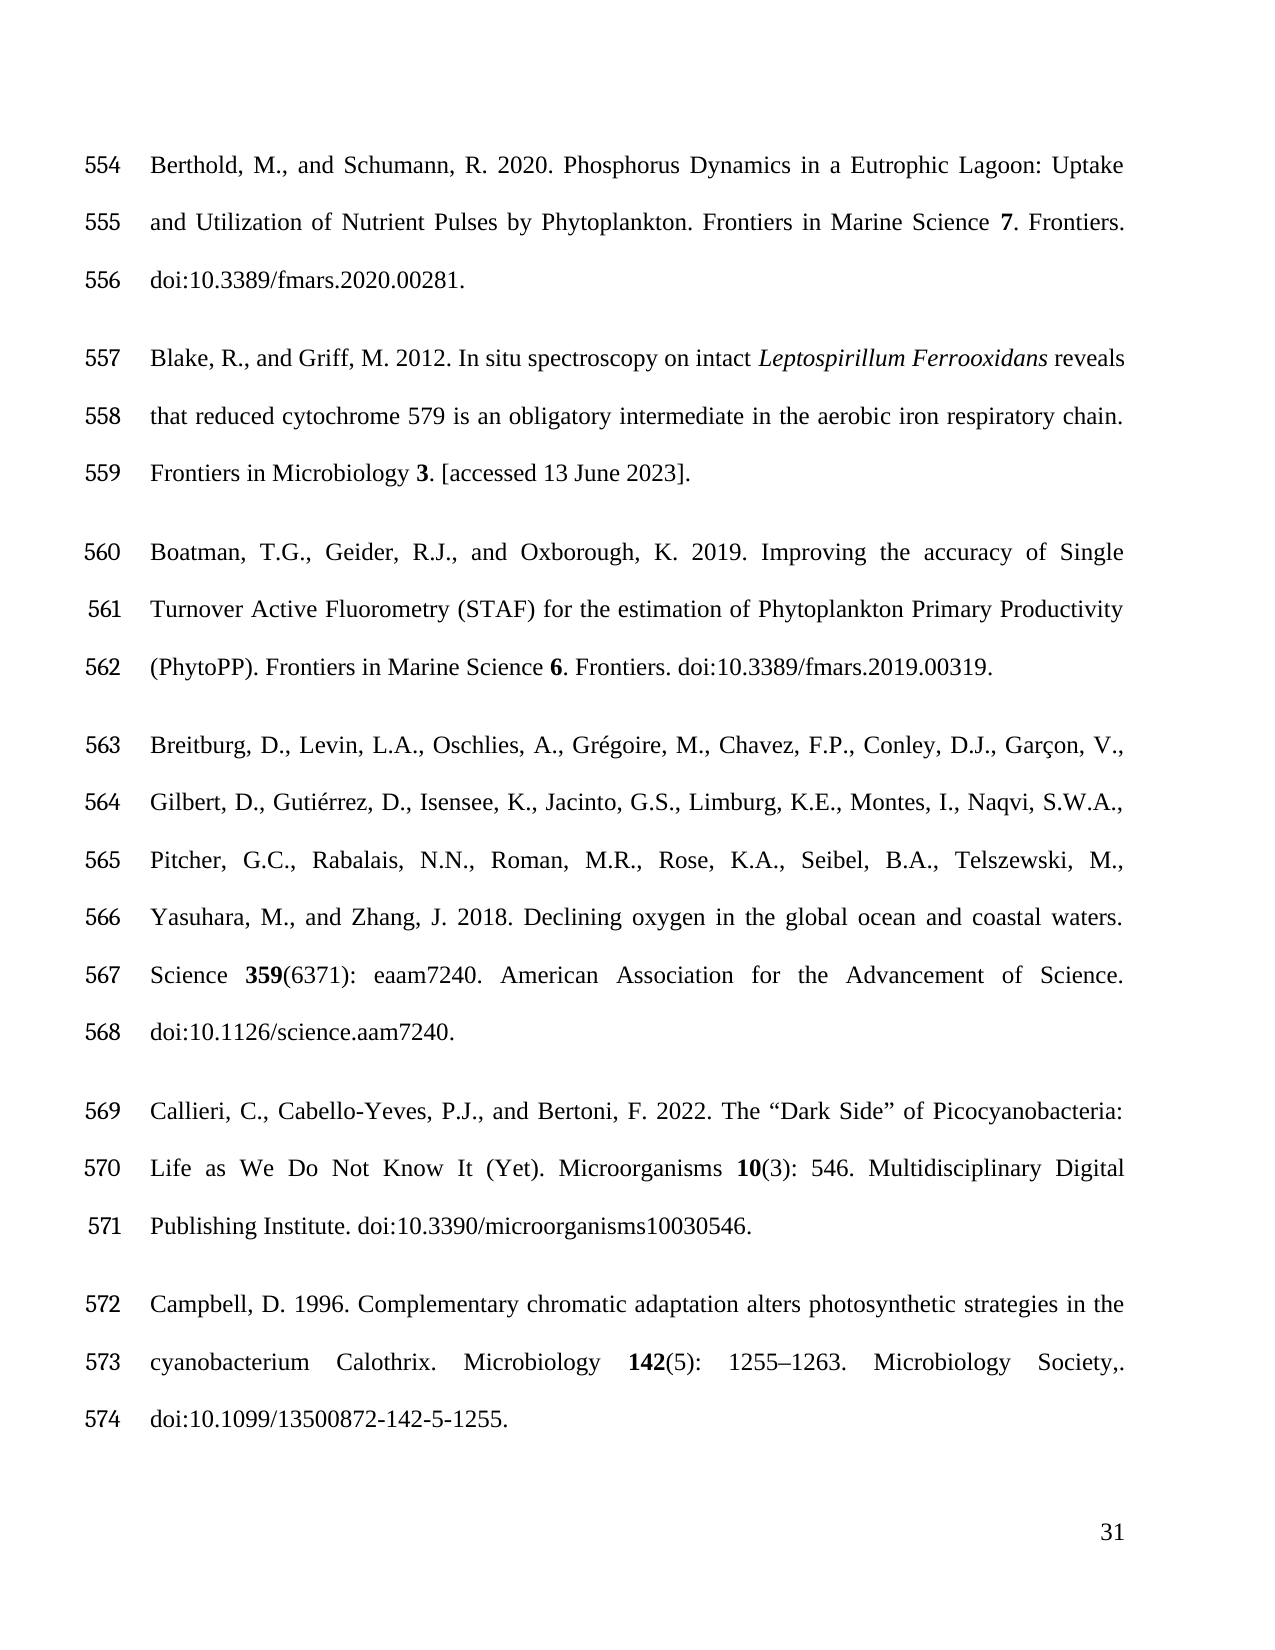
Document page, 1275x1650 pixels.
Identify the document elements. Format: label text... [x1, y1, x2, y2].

text Boatman, T.G., Geider, R.J., and Oxborough, K. 2019. Improving the accuracy of Single Turnover Active Fluorometry (STAF) for the estimation of Phytoplankton Primary Productivity (PhytoPP). Frontiers in Marine Science 6. Frontiers. doi:10.3389/fmars.2019.00319. [150, 537, 1125, 680]
text Campbell, D. 1996. Complementary chromatic adaptation alters photosynthetic strategies in the cyanobacterium Calothrix. Microbiology 142(5): 1255–1263. Microbiology Society,. doi:10.1099/13500872-142-5-1255. [150, 1289, 1125, 1433]
text Breitburg, D., Levin, L.A., Oschlies, A., Grégoire, M., Chavez, F.P., Conley, D.J., Garçon, V., Gilbert, D., Gutiérrez, D., Isensee, K., Jacinto, G.S., Limburg, K.E., Montes, I., Naqvi, S.W.A., Pitcher, G.C., Rabalais, N.N., Roman, M.R., Rose, K.A., Seibel, B.A., Telszewski, M., Yasuhara, M., and Zhang, J. 2018. Declining oxygen in the global ocean and coastal waters. Science 359(6371): eaam7240. American Association for the Advancement of Science. doi:10.1126/science.aam7240. [150, 730, 1125, 1046]
text Berthold, M., and Schumann, R. 2020. Phosphorus Dynamics in a Eutrophic Lagoon: Uptake and Utilization of Nutrient Pulses by Phytoplankton. Frontiers in Marine Science 7. Frontiers. doi:10.3389/fmars.2020.00281. [150, 150, 1125, 294]
text Blake, R., and Griff, M. 2012. In situ spectroscopy on intact Leptospirillum Ferrooxidans reveals that reduced cytochrome 579 is an obligatory intermediate in the aerobic iron respiratory chain. Frontiers in Microbiology 3. [accessed 13 June 2023]. [150, 343, 1125, 487]
text Callieri, C., Cabello-Yeves, P.J., and Bertoni, F. 2022. The “Dark Side” of Picocyanobacteria: Life as We Do Not Know It (Yet). Microorganisms 10(3): 546. Multidisciplinary Digital Publishing Institute. doi:10.3390/microorganisms10030546. [150, 1096, 1125, 1239]
